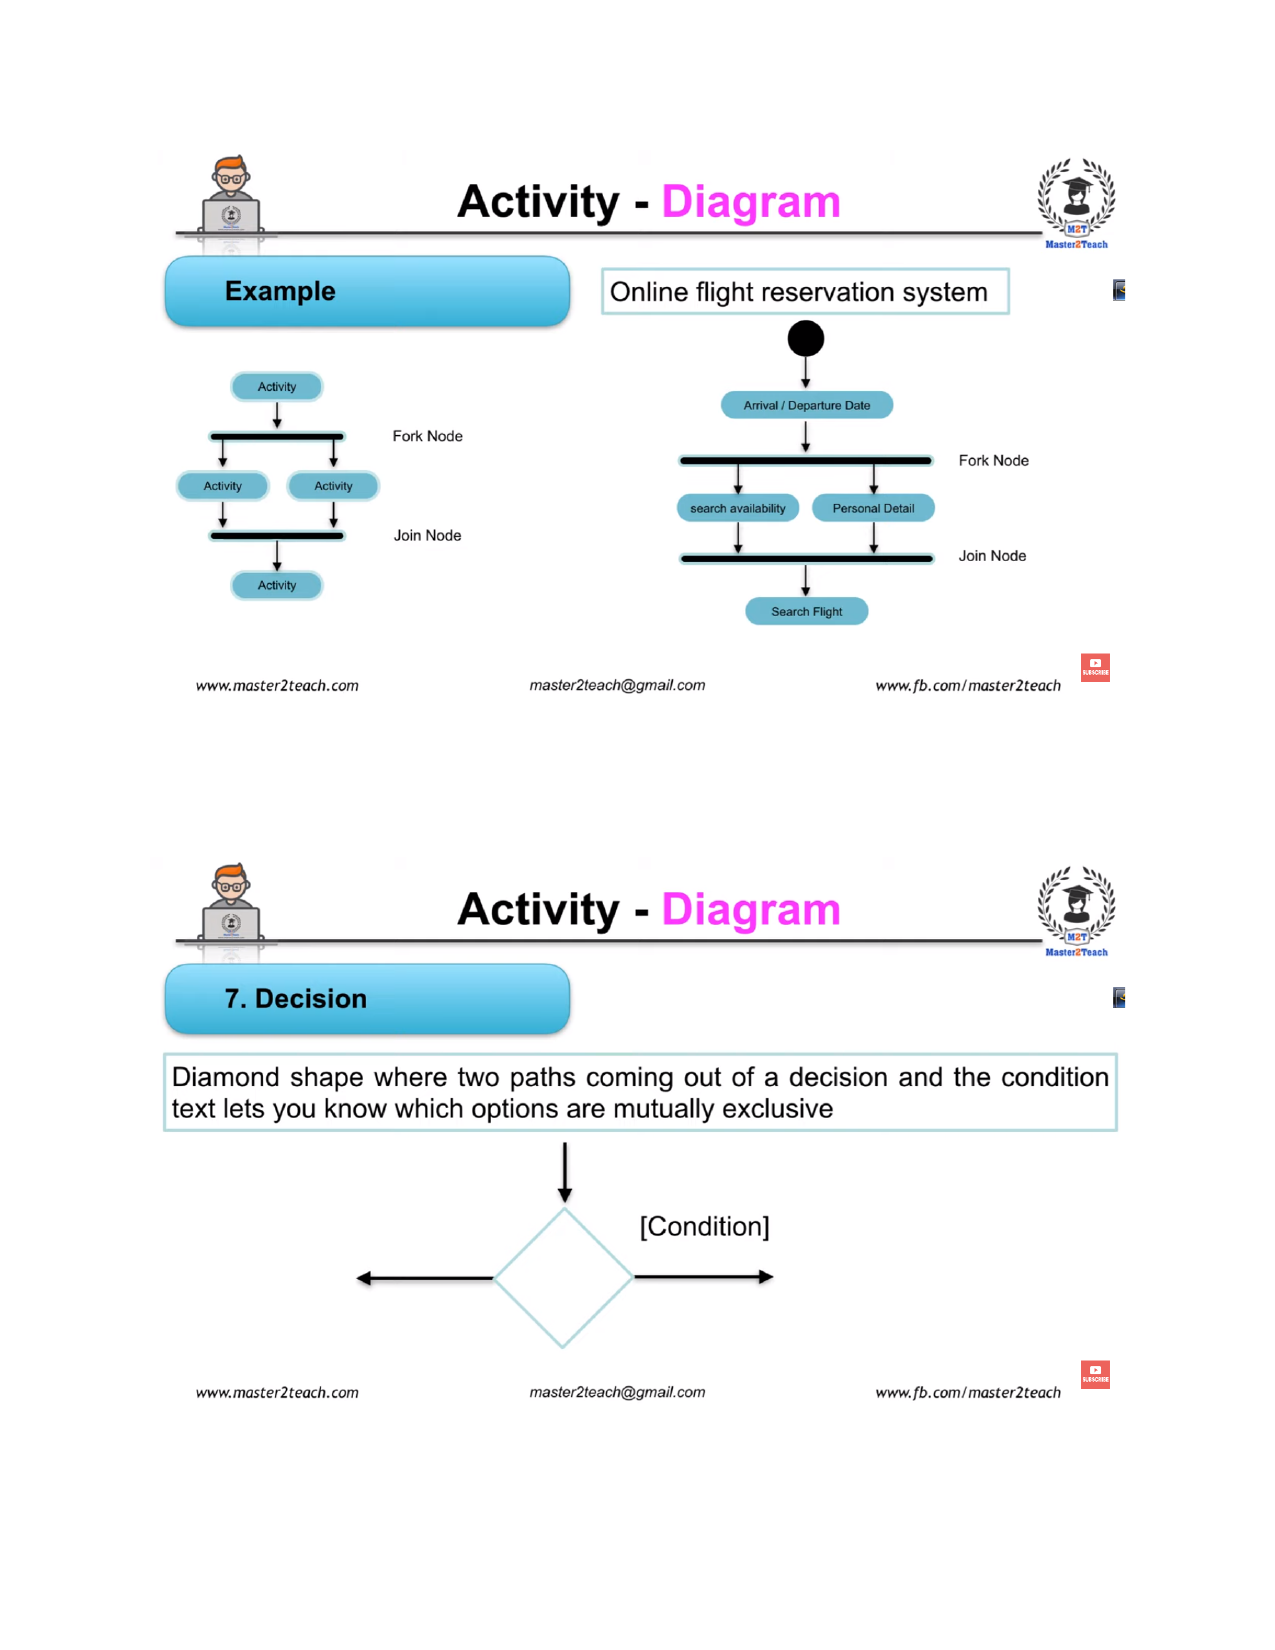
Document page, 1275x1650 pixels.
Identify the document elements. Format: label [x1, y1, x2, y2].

picture [150, 150, 1125, 699]
picture [150, 857, 1125, 1406]
